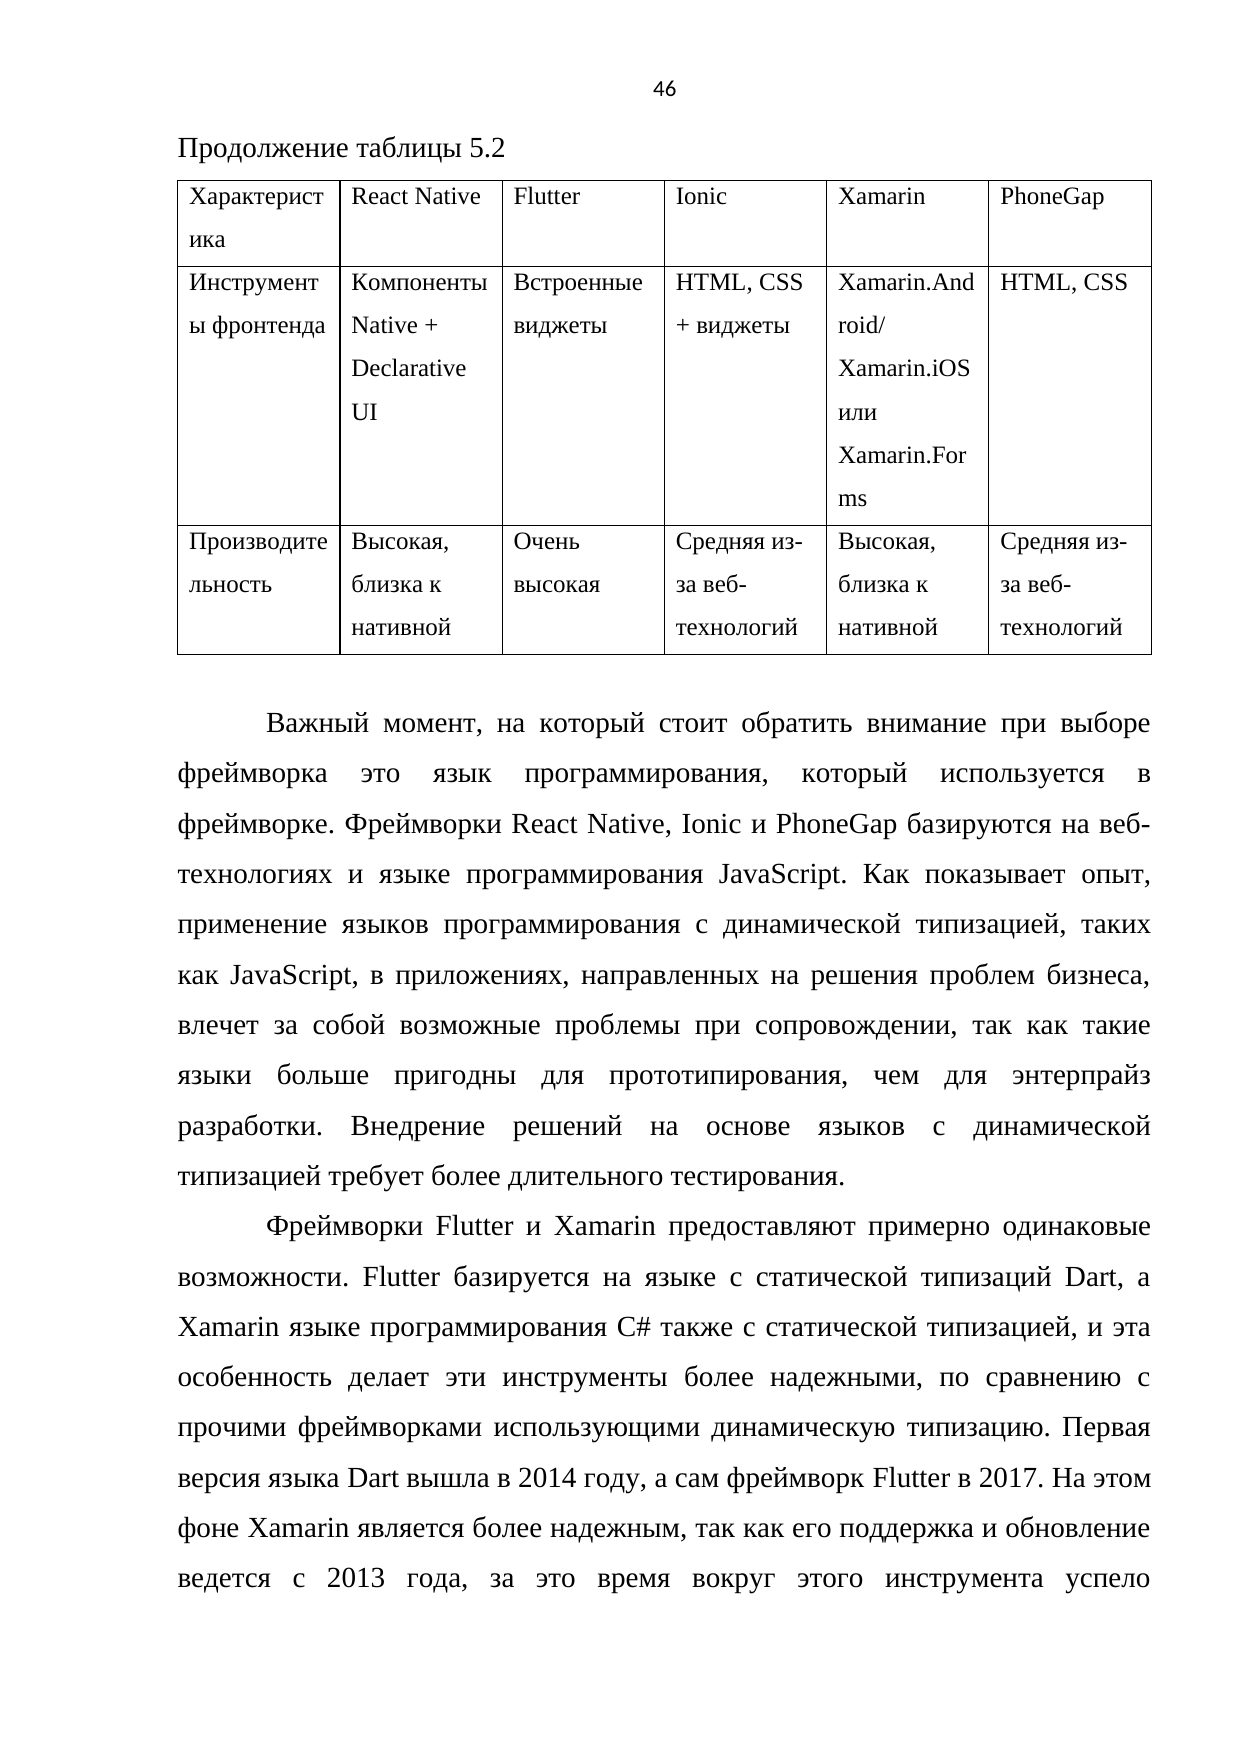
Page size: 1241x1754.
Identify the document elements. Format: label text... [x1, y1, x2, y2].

table_cell Высокая, близка к нативной [341, 526, 502, 654]
table_header Характеристика [178, 181, 339, 266]
table_cell Инструменты фронтенда [178, 267, 339, 525]
table_cell Очень высокая [503, 526, 664, 654]
table_header React Native [341, 181, 502, 266]
table_header Xamarin [827, 181, 988, 266]
table_header PhoneGap [989, 181, 1151, 266]
table_header Flutter [503, 181, 664, 266]
table_cell Встроенные виджеты [503, 267, 664, 525]
table_cell Xamarin.Android/Xamarin.iOS или Xamarin.Forms [827, 267, 988, 525]
table_cell Компоненты Native + Declarative UI [341, 267, 502, 525]
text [177, 1208, 1152, 1594]
table_cell Производительность [178, 526, 339, 654]
text Важный момент, на который стоит обратить внимание при выборе фреймворка это язык программирования, который используется в фреймворке. Фреймворки React Native, Ionic и PhoneGap базируются на веб-технологиях и языке программирования JavaScript. Как показывает опыт, применение языков программирования с динамической типизацией, таких как JavaScript, в приложениях, направленных на решения проблем бизнеса, влечет за собой возможные проблемы при сопровождении, так как такие языки больше пригодны для прототипирования, чем для энтерпрайз разработки. Внедрение решений на основе языков с динамической типизацией требует более длительного тестирования. [177, 705, 1152, 1192]
table_cell HTML, CSS [989, 267, 1151, 525]
text Продолжение таблицы 5.2 [177, 130, 1152, 163]
table_cell Высокая, близка к нативной [827, 526, 988, 654]
table_cell Средняя из-за веб-технологий [665, 526, 826, 654]
table_cell HTML, CSS + виджеты [665, 267, 826, 525]
table_header Ionic [665, 181, 826, 266]
table_cell Средняя из-за веб-технологий [989, 526, 1151, 654]
